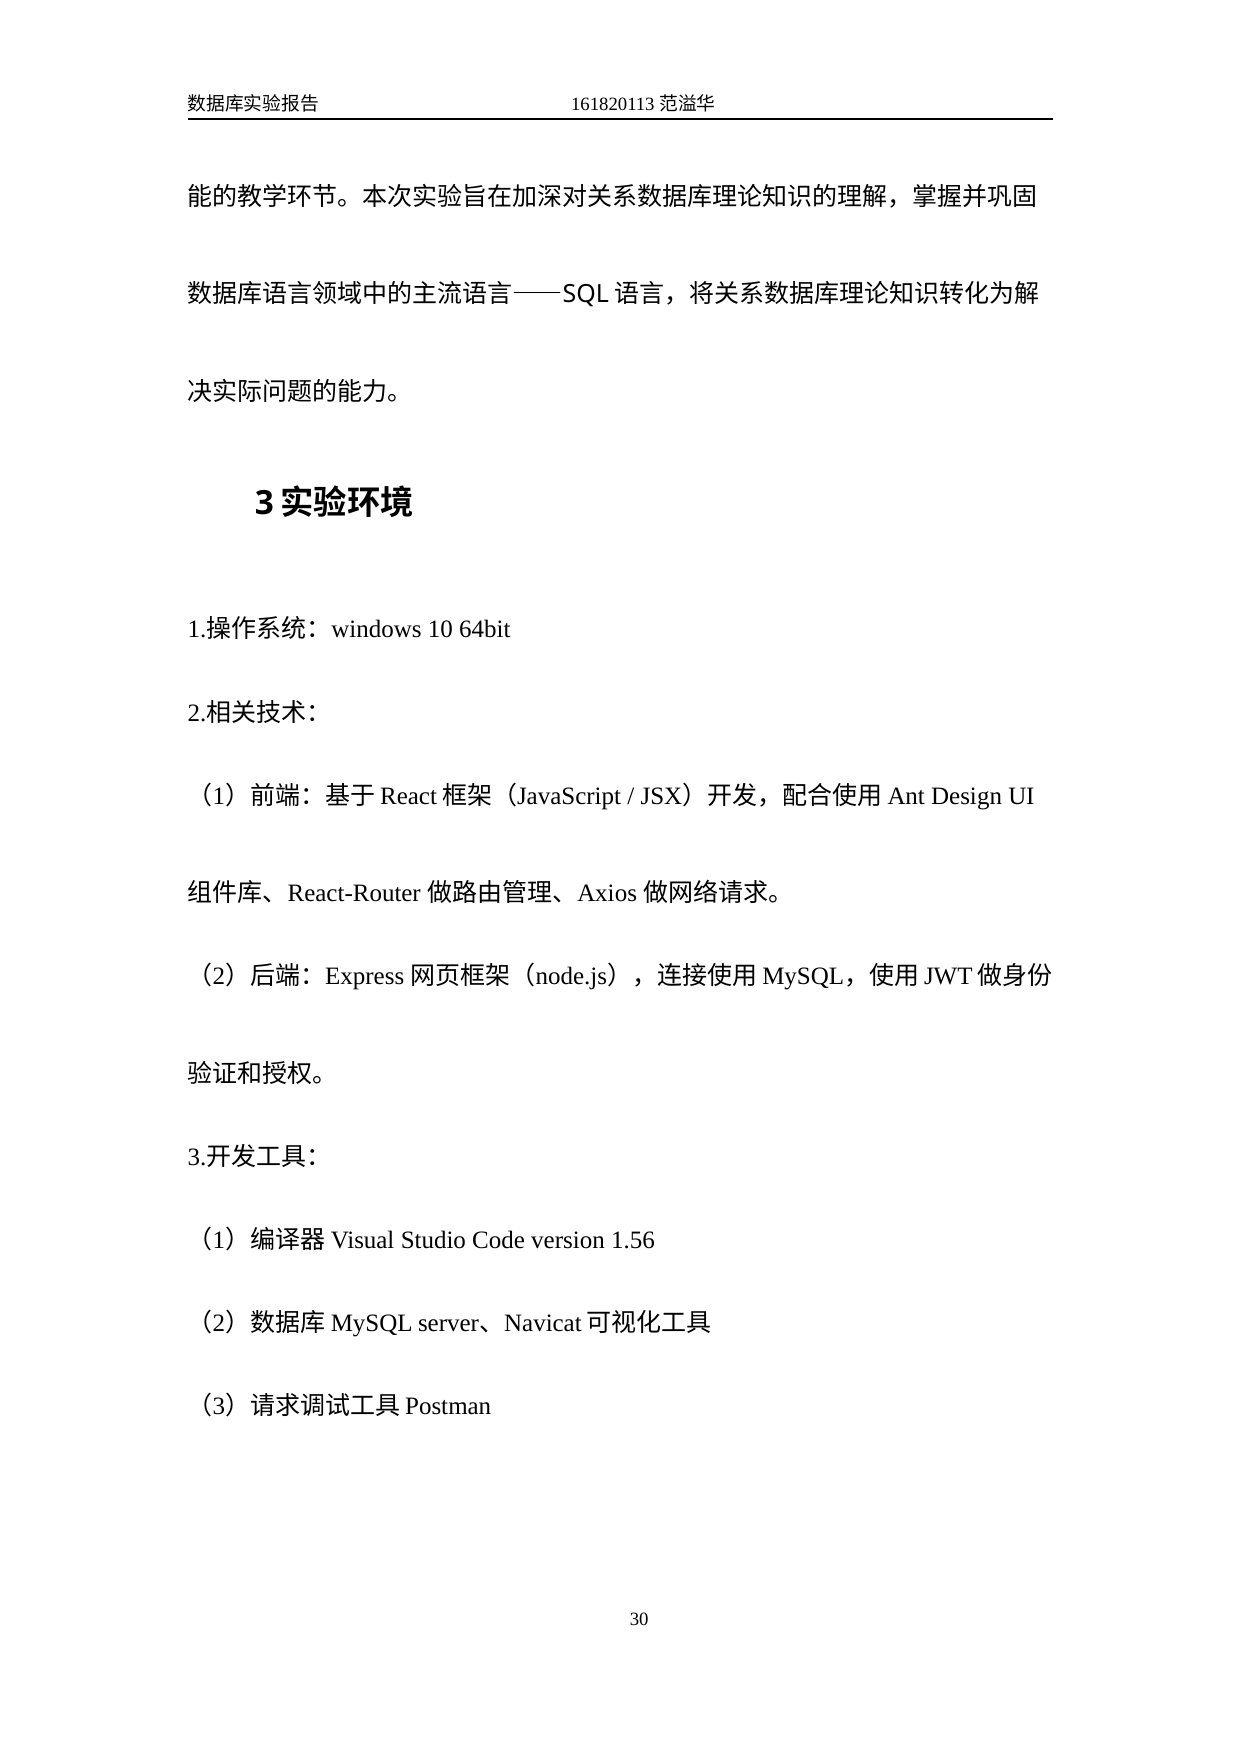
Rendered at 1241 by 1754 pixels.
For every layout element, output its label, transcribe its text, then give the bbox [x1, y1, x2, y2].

text 1.操作系统：windows 10 64bit [187, 594, 1053, 659]
text （2）数据库 MySQL server、Navicat可视化工具 [187, 1288, 1053, 1353]
text （1）编译器 Visual Studio Code version 1.56 [187, 1205, 1053, 1270]
subtitle 3实验环境 [187, 467, 1053, 532]
text （1）前端：基于React框架（JavaScript / JSX）开发，配合使用Ant Design UI 组件库、React-Router 做路由管理、Axios 做网络请求。 [187, 761, 1053, 923]
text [187, 162, 1053, 422]
text 2.相关技术： [187, 678, 1053, 743]
text 3.开发工具： [187, 1122, 1053, 1187]
text （3）请求调试工具Postman [187, 1371, 1053, 1436]
text （2）后端：Express 网页框架（node.js），连接使用MySQL，使用JWT做身份验证和授权。 [187, 941, 1053, 1104]
